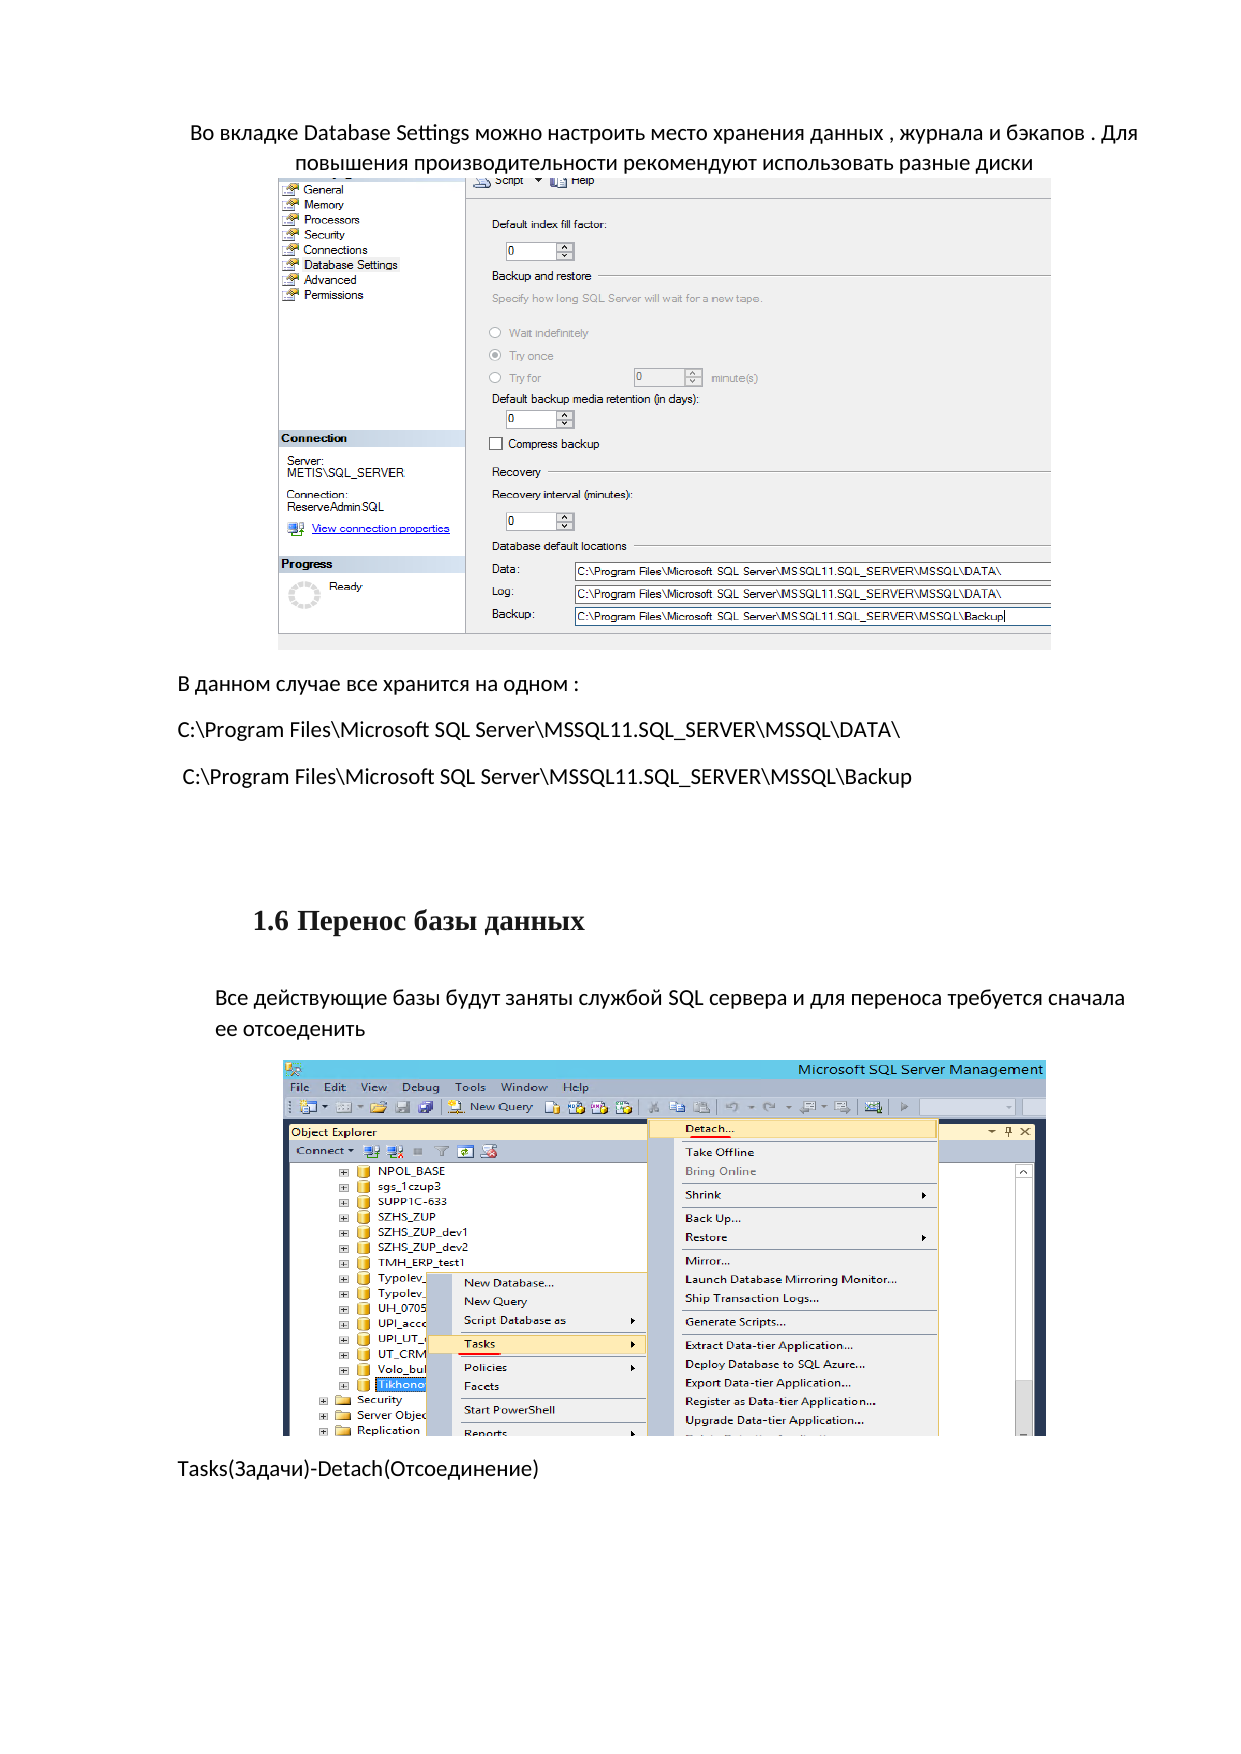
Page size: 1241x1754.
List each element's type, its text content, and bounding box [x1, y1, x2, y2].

text C:\Program Files\Microsoft SQL Server\MSSQL11.SQL_SERVER\MSSQL\DATA\ [177, 716, 1152, 744]
picture [283, 1060, 1046, 1436]
text Все действующие базы будут заняты службой SQL сервера и для переноса требуется сначала ее отсоеденить [215, 983, 1152, 1042]
text C:\Program Files\Microsoft SQL Server\MSSQL11.SQL_SERVER\MSSQL\Backup [177, 762, 1152, 791]
text В данном случае все хранится на одном : [177, 669, 1152, 697]
list Перенос базы данных [252, 903, 1152, 937]
text Tasks(Задачи)-Detach(Отсоединение) [177, 1454, 1152, 1483]
picture [278, 178, 1051, 650]
